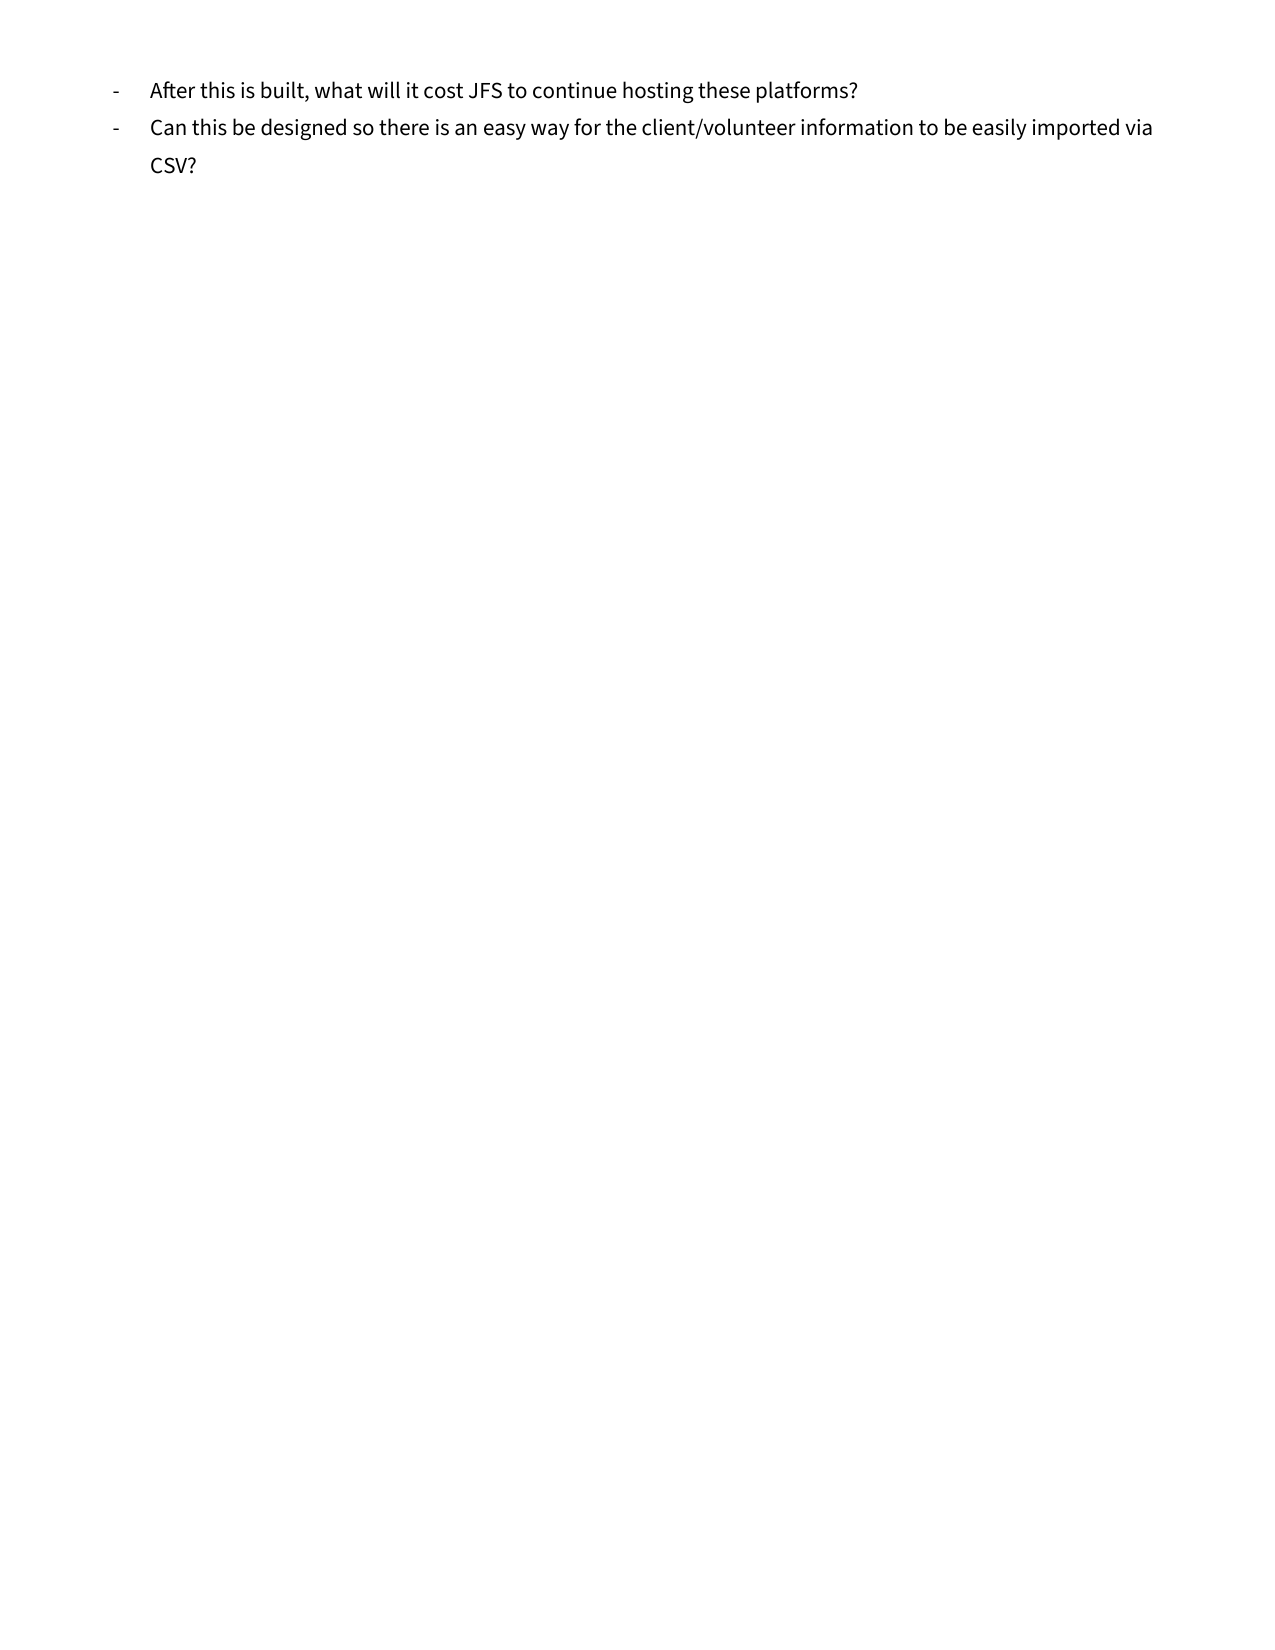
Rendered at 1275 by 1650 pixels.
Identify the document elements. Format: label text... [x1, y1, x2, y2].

list Can this be designed so there is an easy way for the client/volunteer information to be easily imported via CSV? [112, 112, 1200, 182]
list After this is built, what will it cost JFS to continue hosting these platforms? [112, 75, 1200, 108]
